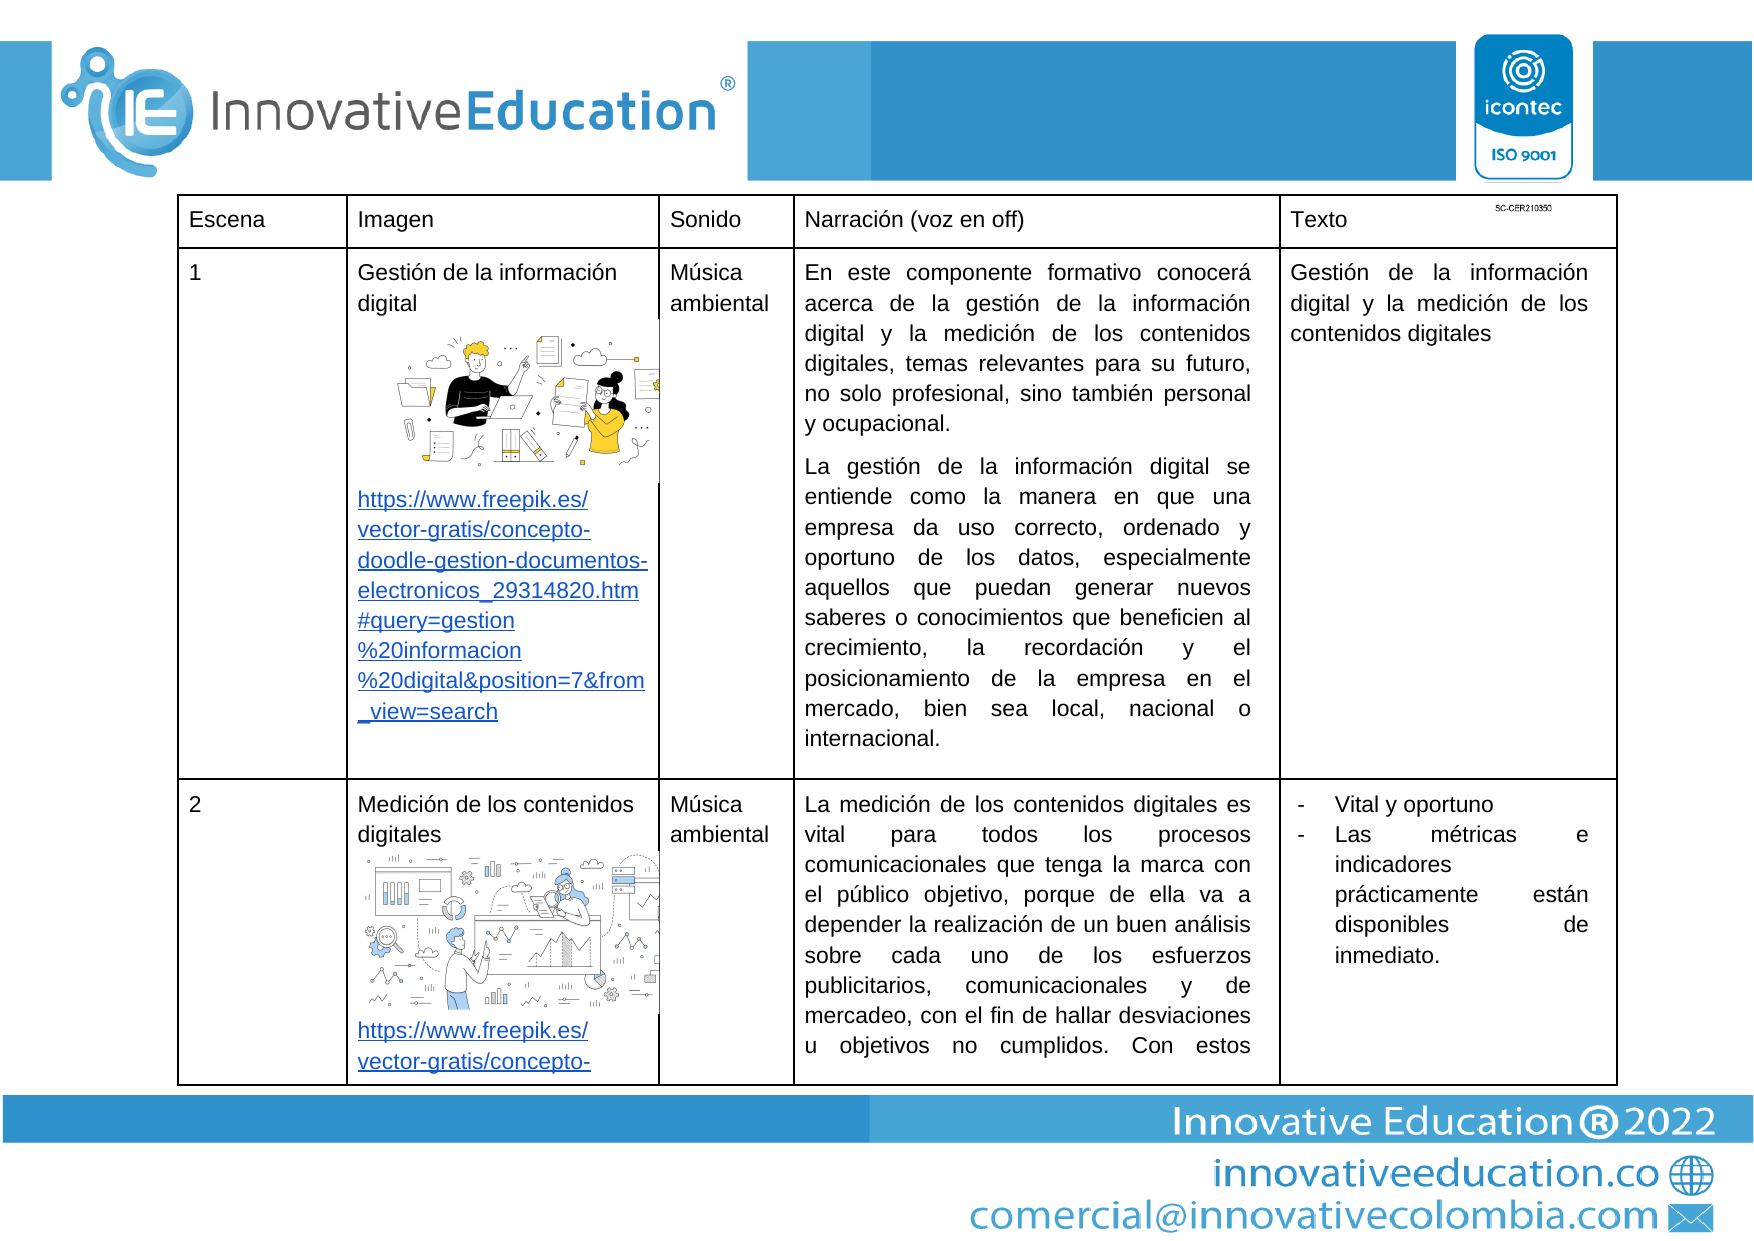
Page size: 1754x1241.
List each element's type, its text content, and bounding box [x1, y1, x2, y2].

table_cell Narración (voz en off) [795, 196, 1279, 247]
table_cell Música ambiental [660, 780, 793, 1084]
picture [1471, 32, 1576, 194]
table_cell Escena [179, 196, 346, 247]
table_cell En este componente formativo conocerá acerca de la gestión de la información digital y la medición de los contenidos digitales, temas relevantes para su futuro, no solo profesional, sino también personal y ocupacional. La gestión de la información digital se entiende como la manera en que una empresa da uso correcto, ordenado y oportuno de los datos, especialmente aquellos que puedan generar nuevos saberes o conocimientos que beneficien al crecimiento, la recordación y el posicionamiento de la empresa en el mercado, bien sea local, nacional o internacional. [795, 249, 1279, 778]
table_cell Gestión de la información digital y la medición de los contenidos digitales [1281, 249, 1616, 778]
table_cell Gestión de la información digital https://www.freepik.es/vector-gratis/concepto-doodle-gestion-documentos-electronicos_29314820.htm#query=gestion%20informacion%20digital&position=7&from_view=search [348, 249, 658, 778]
table_cell Texto [1281, 196, 1616, 247]
table_cell Imagen [348, 196, 658, 247]
table_cell Música ambiental [660, 249, 793, 778]
table_cell 1 [179, 249, 346, 778]
picture [2, 1093, 1754, 1239]
picture [1593, 28, 1752, 194]
picture [0, 28, 1456, 194]
table_cell 2 [179, 780, 346, 1084]
table_cell Vital y oportuno Las métricas e indicadores prácticamente están disponibles de inmediato. [1281, 780, 1616, 1084]
table_cell Sonido [660, 196, 793, 247]
picture [357, 851, 660, 1014]
picture [357, 319, 660, 483]
